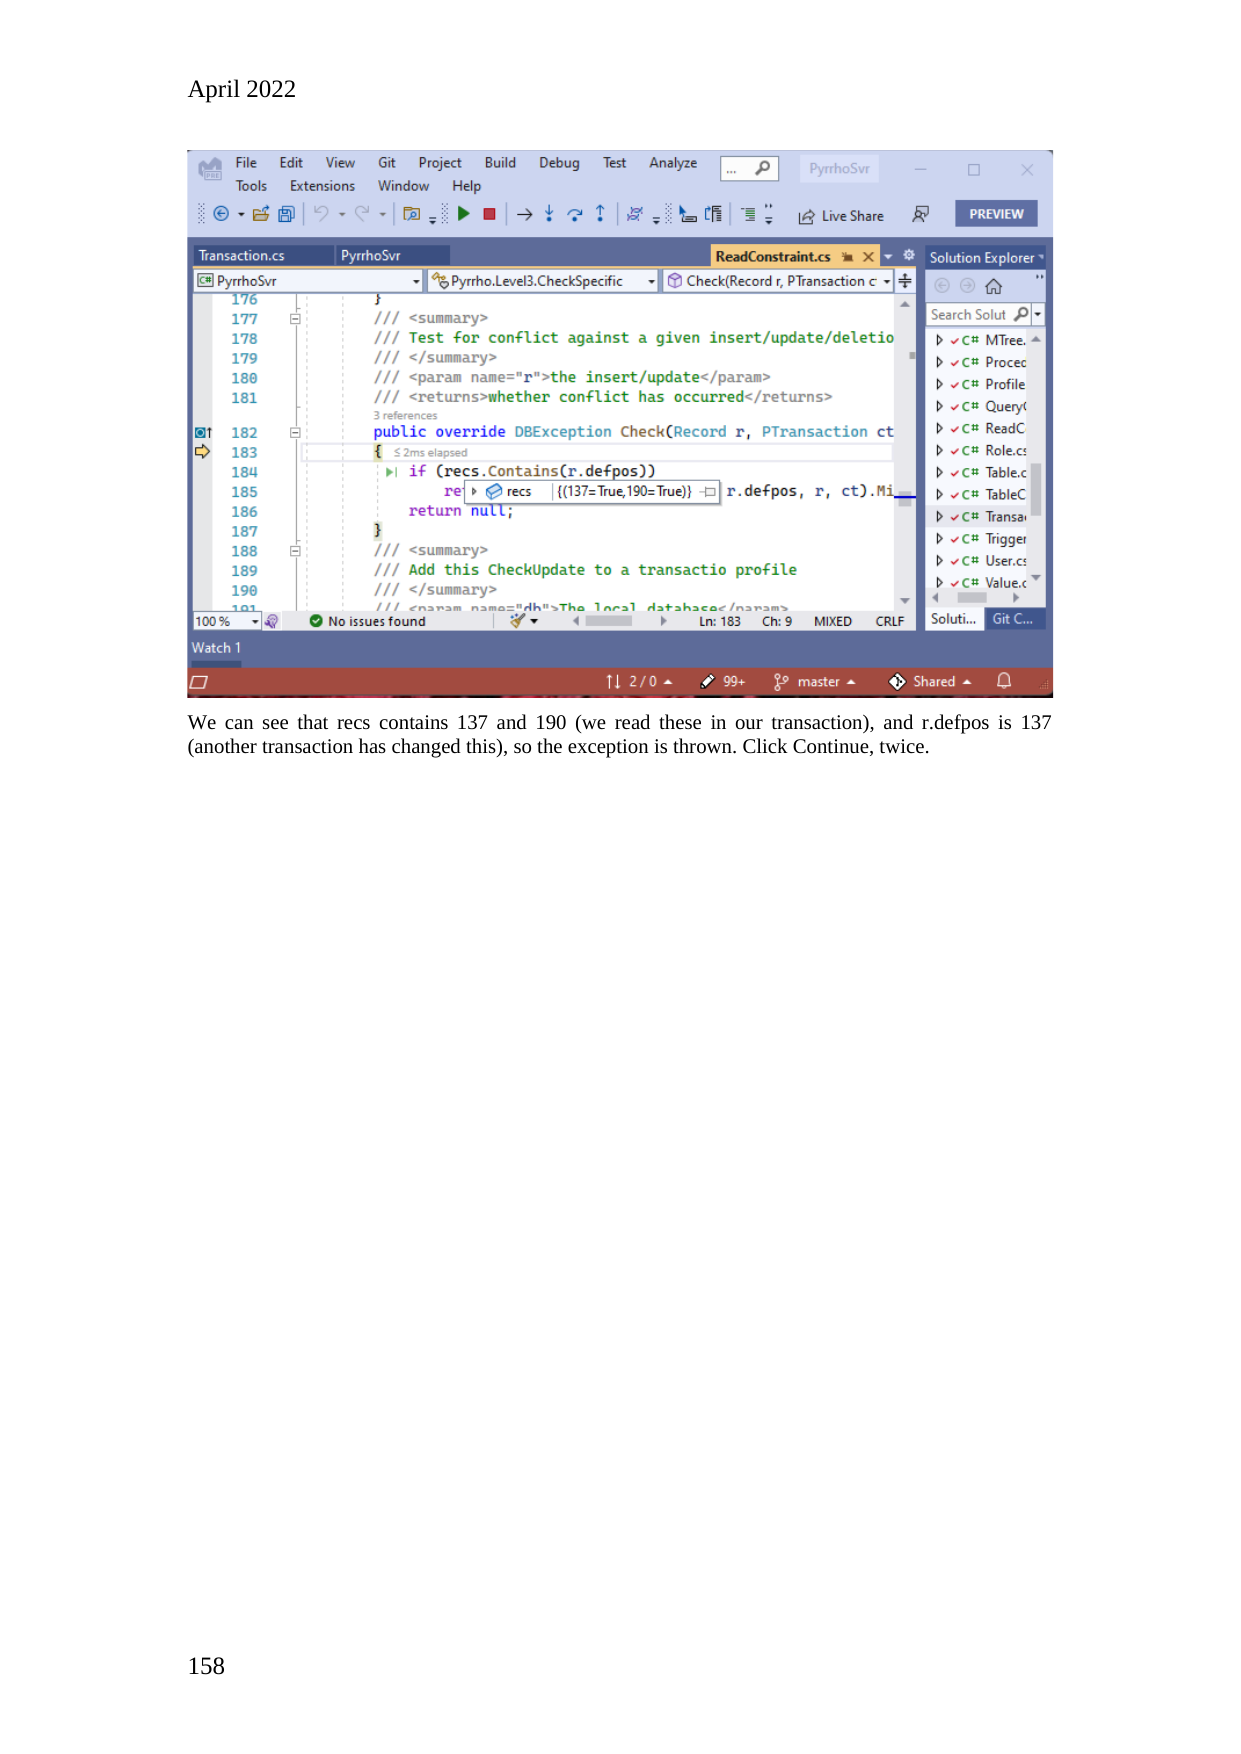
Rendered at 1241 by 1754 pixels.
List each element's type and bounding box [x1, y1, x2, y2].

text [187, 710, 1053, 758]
picture [187, 150, 1054, 698]
